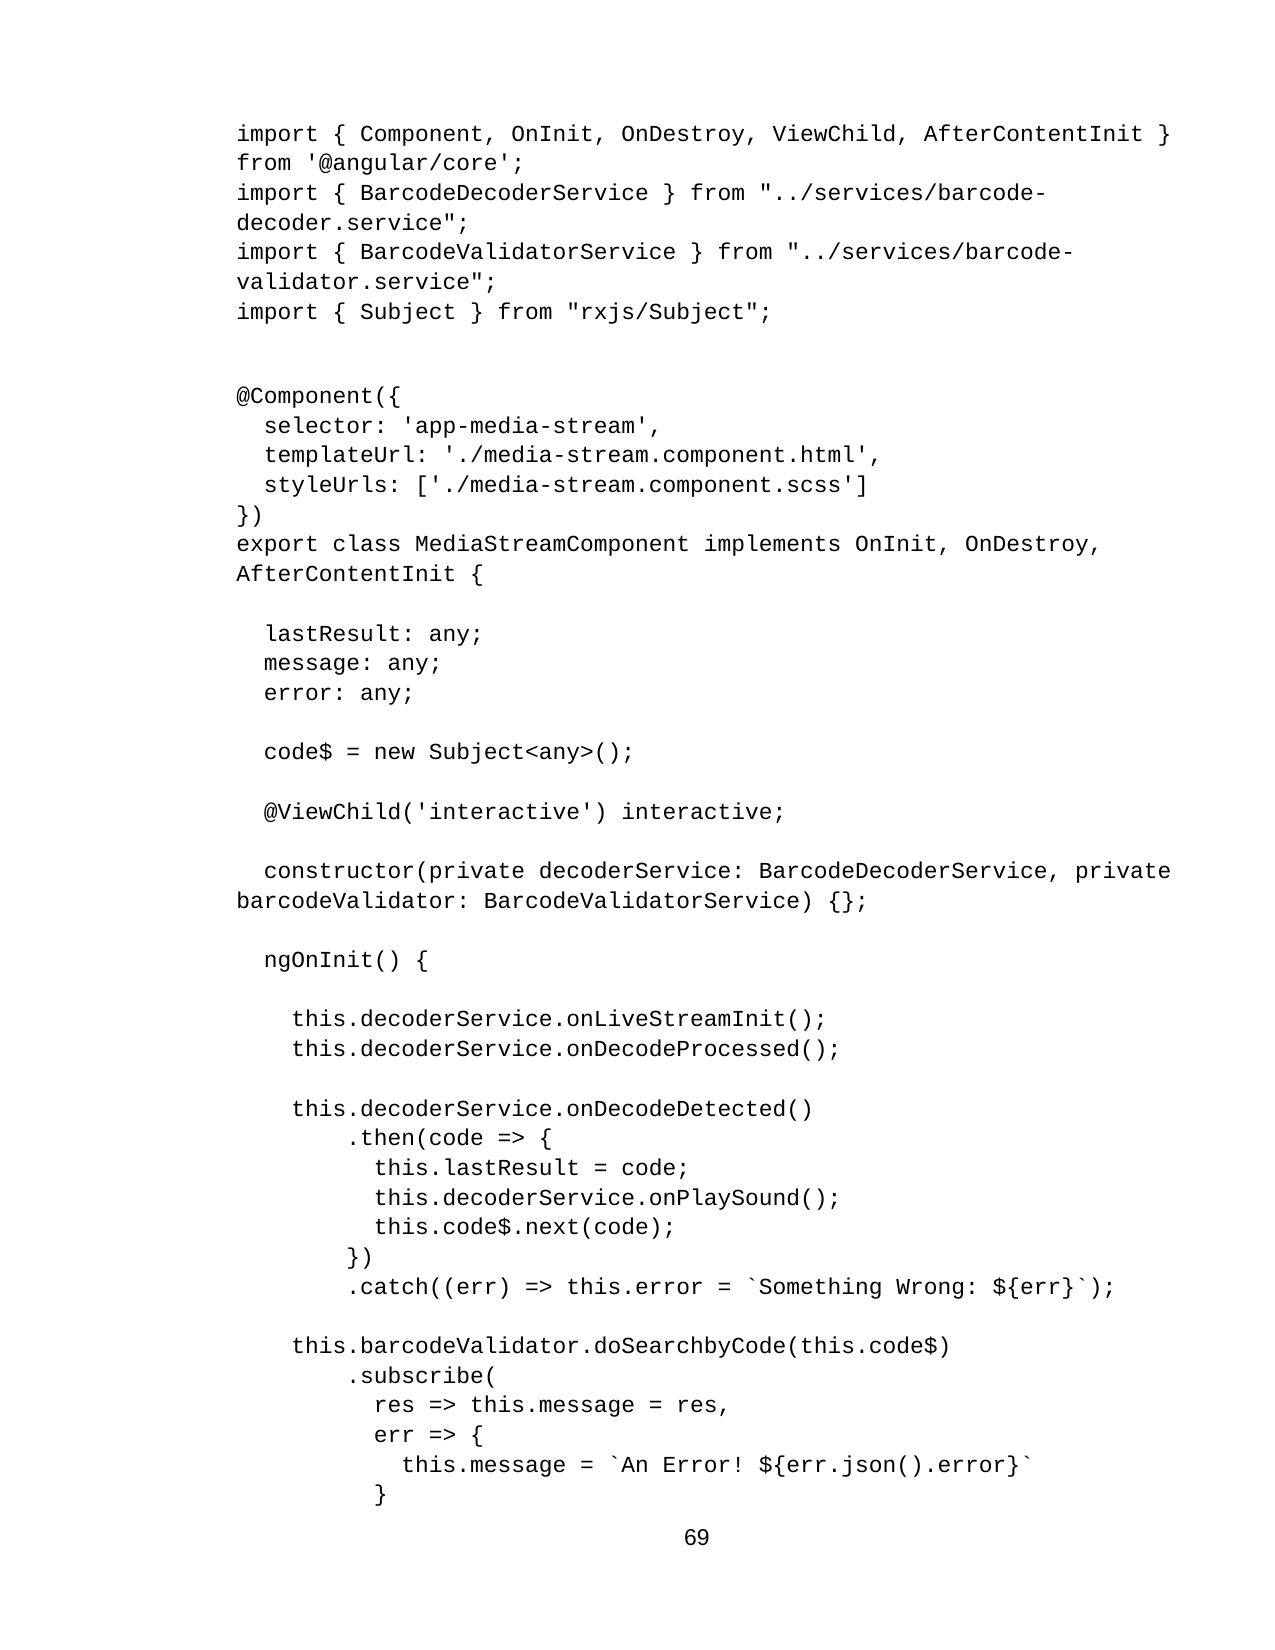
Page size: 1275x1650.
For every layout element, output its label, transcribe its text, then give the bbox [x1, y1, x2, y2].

text styleUrls: ['./media-stream.component.scss'] [236, 470, 1216, 499]
text err => { [236, 1420, 1216, 1449]
text lastResult: any; [236, 618, 1216, 648]
text this.barcodeValidator.doSearchbyCode(this.code$) [236, 1331, 1216, 1360]
text message: any; [236, 648, 1216, 677]
text } [236, 1479, 1216, 1509]
text this.message = `An Error! ${err.json().error}` [236, 1449, 1216, 1479]
text this.decoderService.onLiveStreamInit(); [236, 1004, 1216, 1034]
text @Component({ [236, 381, 1216, 410]
text this.decoderService.onDecodeDetected() [236, 1093, 1216, 1123]
text constructor(private decoderService: BarcodeDecoderService, private barcodeValidator: BarcodeValidatorService) {}; [236, 856, 1216, 915]
text import { BarcodeDecoderService } from "../services/barcode-decoder.service"; [236, 177, 1216, 237]
text @ViewChild('interactive') interactive; [236, 796, 1216, 826]
text .then(code => { [236, 1123, 1216, 1152]
text this.decoderService.onPlaySound(); [236, 1182, 1216, 1212]
text code$ = new Subject<any>(); [236, 737, 1216, 767]
text this.decoderService.onDecodeProcessed(); [236, 1034, 1216, 1063]
text export class MediaStreamComponent implements OnInit, OnDestroy, AfterContentInit { [236, 529, 1216, 588]
text .catch((err) => this.error = `Something Wrong: ${err}`); [236, 1271, 1216, 1301]
text import { Subject } from "rxjs/Subject"; [236, 296, 1216, 326]
text error: any; [236, 677, 1216, 707]
text import { BarcodeValidatorService } from "../services/barcode-validator.service"; [236, 237, 1216, 296]
text res => this.message = res, [236, 1390, 1216, 1420]
text selector: 'app-media-stream', [236, 410, 1216, 440]
text import { Component, OnInit, OnDestroy, ViewChild, AfterContentInit } from '@angular/core'; [236, 118, 1216, 177]
text .subscribe( [236, 1360, 1216, 1390]
text this.lastResult = code; [236, 1152, 1216, 1182]
text this.code$.next(code); [236, 1212, 1216, 1242]
text }) [236, 1242, 1216, 1271]
text templateUrl: './media-stream.component.html', [236, 440, 1216, 470]
text ngOnInit() { [236, 945, 1216, 974]
text }) [236, 499, 1216, 529]
